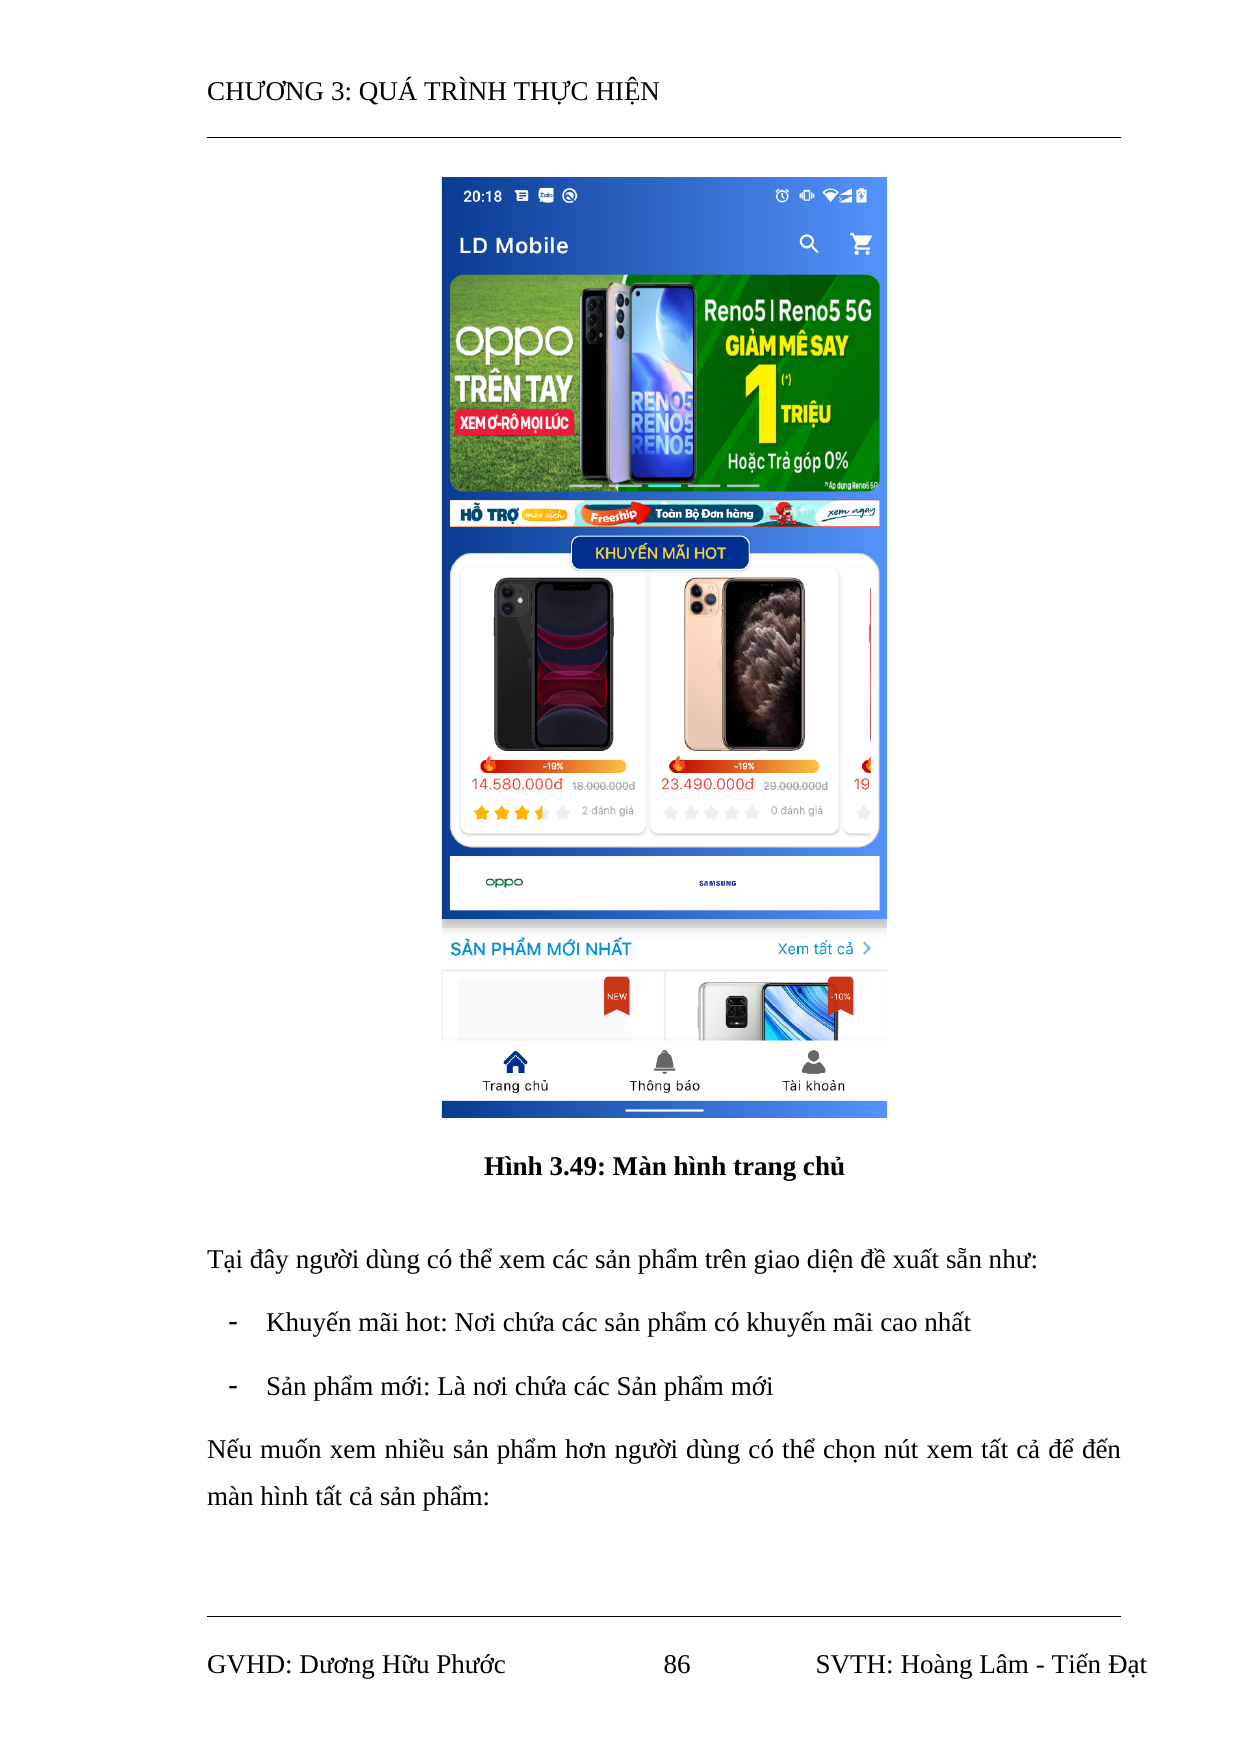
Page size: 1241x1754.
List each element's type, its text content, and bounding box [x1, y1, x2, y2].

text Tại đây người dùng có thể xem các sản phẩm trên giao diện đề xuất sẵn như: [207, 1243, 1122, 1274]
list Sản phẩm mới: Là nơi chứa các Sản phẩm mới [228, 1370, 1122, 1401]
list Khuyến mãi hot: Nơi chứa các sản phẩm có khuyến mãi cao nhất [228, 1306, 1122, 1338]
picture [441, 177, 888, 1118]
subtitle Hình 3.49: Màn hình trang chủ [207, 1150, 1122, 1181]
text Nếu muốn xem nhiều sản phẩm hơn người dùng có thể chọn nút xem tất cả để đến màn hình tất cả sản phẩm: [207, 1433, 1122, 1511]
